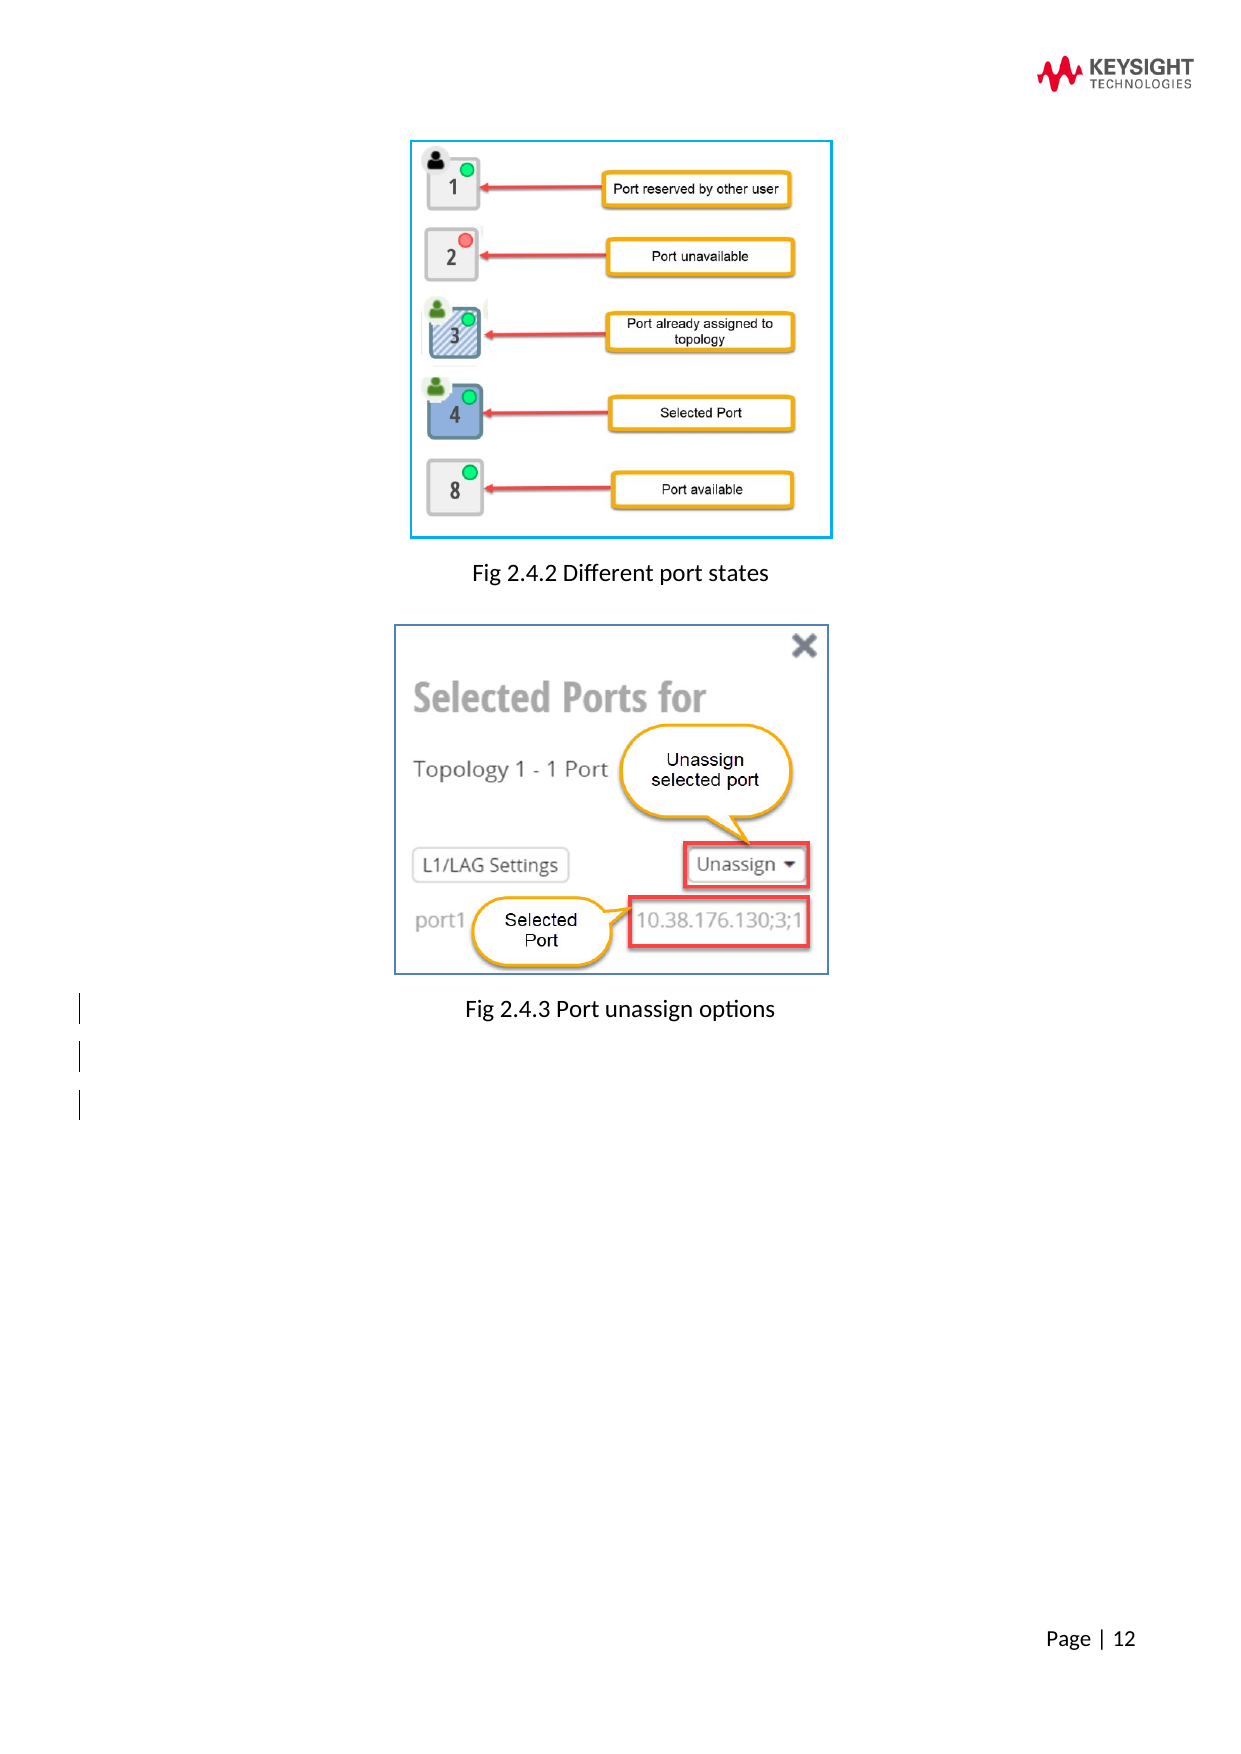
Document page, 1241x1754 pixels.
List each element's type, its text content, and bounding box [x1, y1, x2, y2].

picture [1035, 46, 1196, 97]
text Fig 2.4.2 Different port states [399, 557, 842, 588]
text Fig 2.4.3 Port unassign options [399, 993, 842, 1024]
picture [396, 626, 827, 973]
picture [421, 145, 797, 517]
